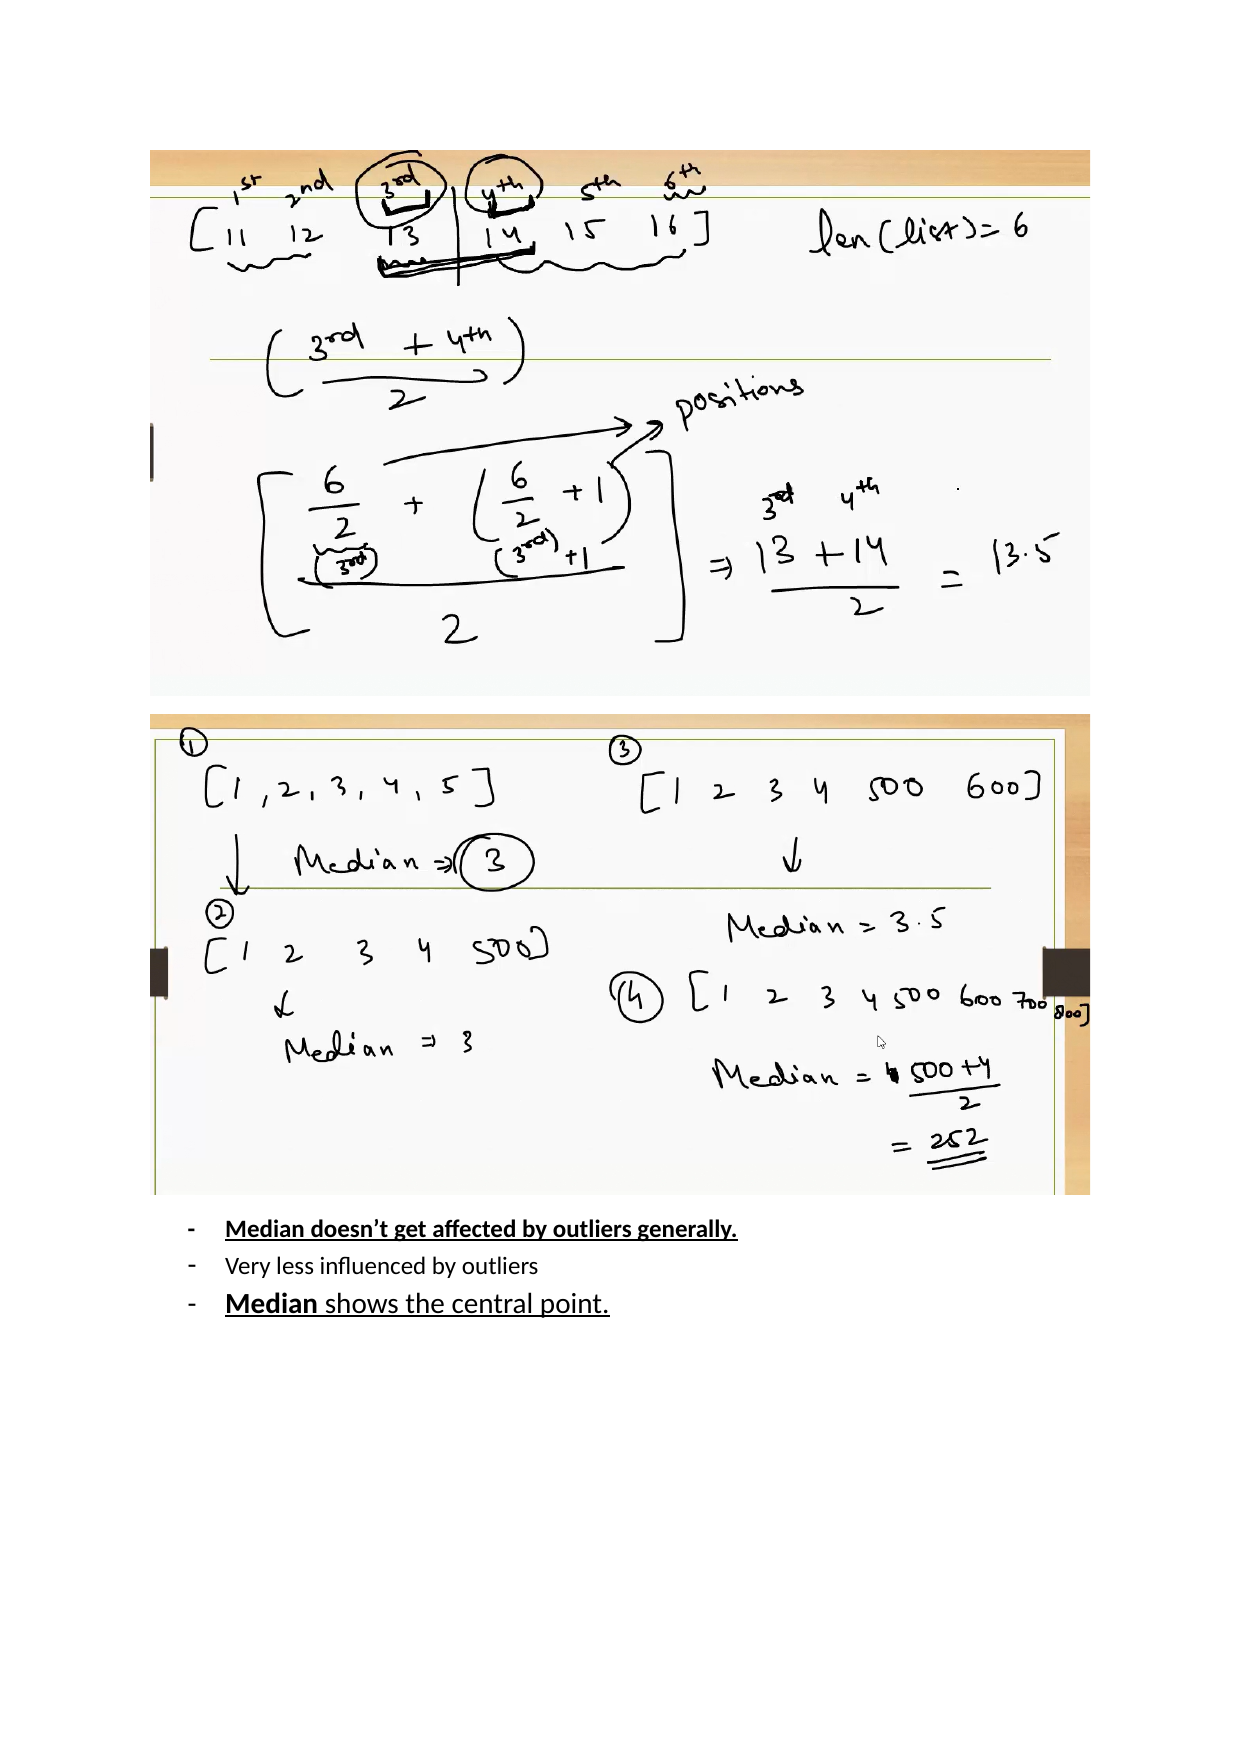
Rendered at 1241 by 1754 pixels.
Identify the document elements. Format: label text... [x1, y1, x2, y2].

list Very less influenced by outliers [187, 1246, 1090, 1282]
list Median shows the central point. [187, 1285, 1090, 1320]
picture [150, 714, 1091, 1195]
picture [150, 150, 1091, 696]
list Median doesn’t get affected by outliers generally. [187, 1213, 1090, 1244]
